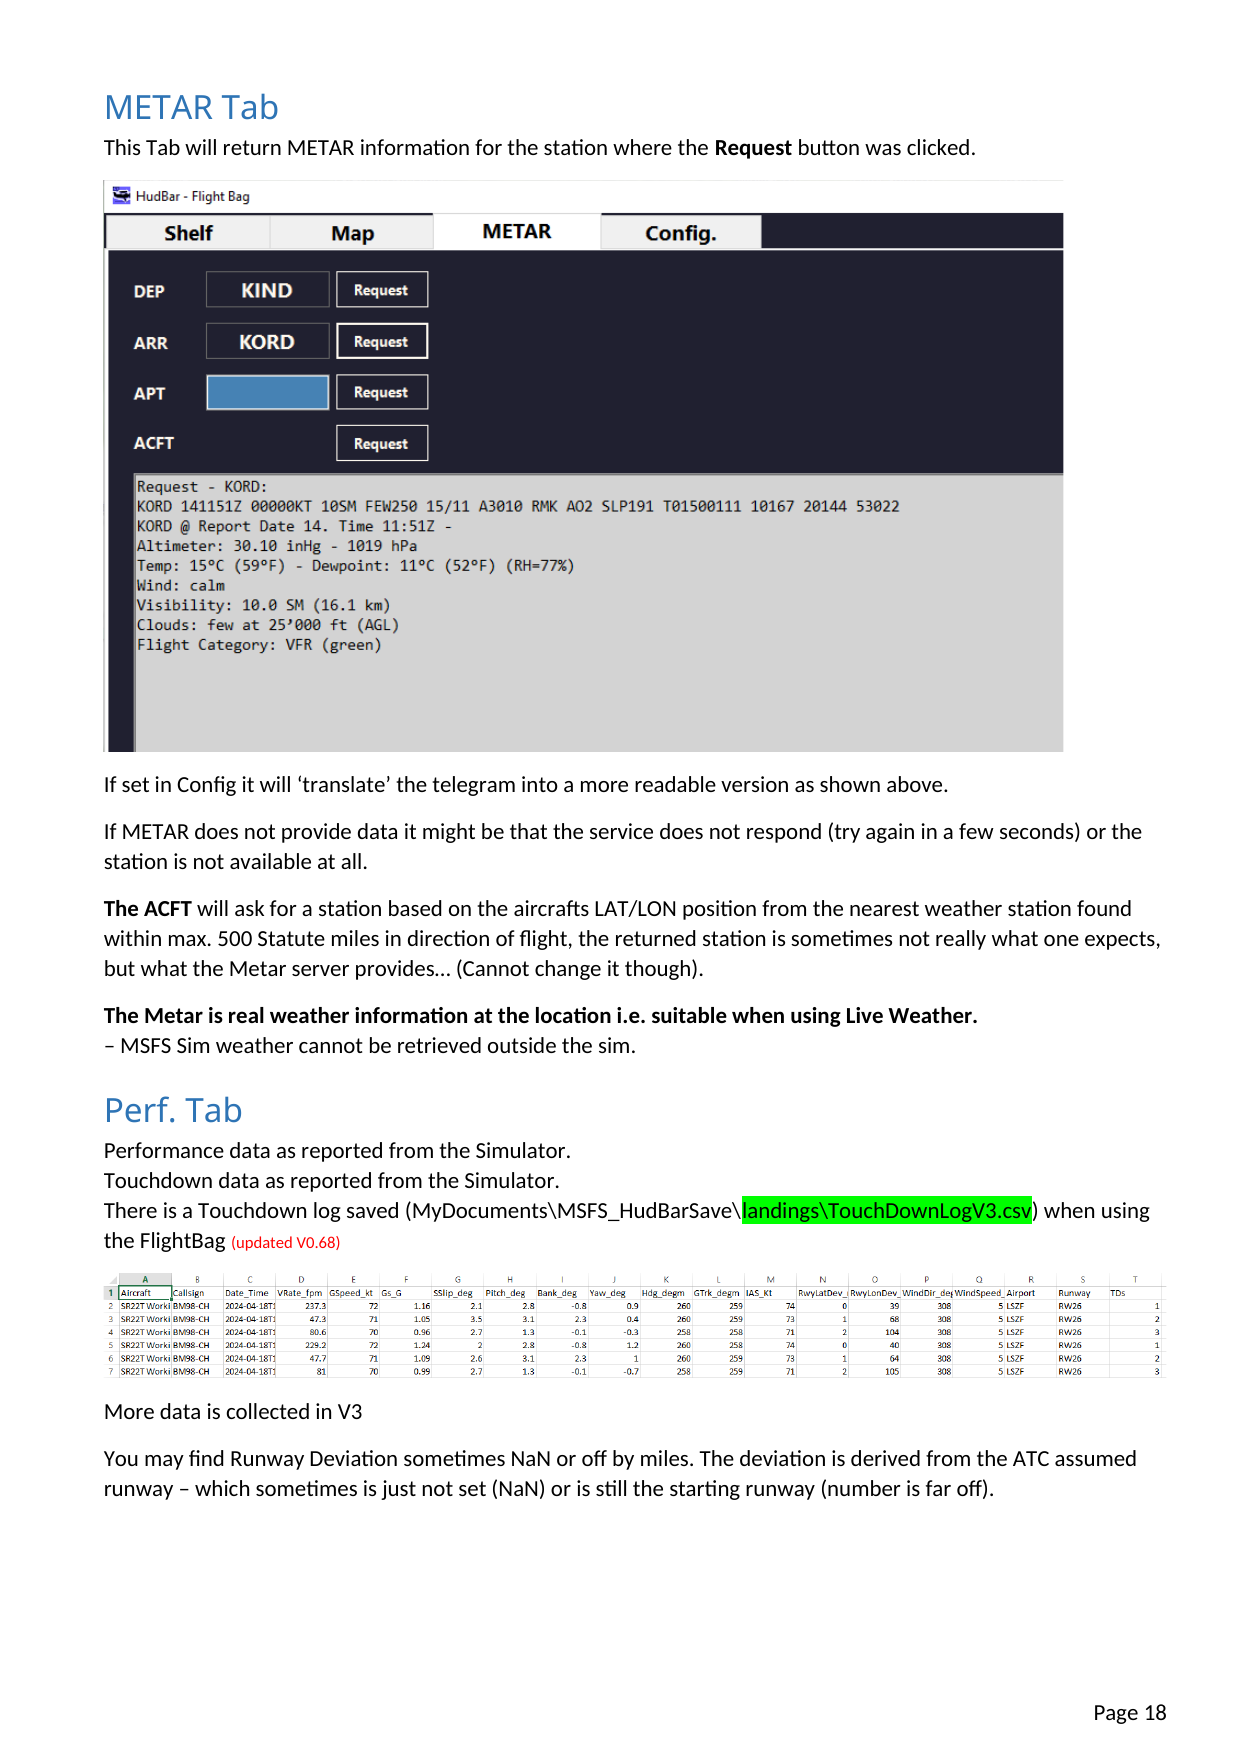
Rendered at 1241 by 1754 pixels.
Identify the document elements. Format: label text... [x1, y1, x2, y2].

text If METAR does not provide data it might be that the service does not respond (try again in a few seconds) or the station is not available at all. [103, 817, 1167, 875]
text Performance data as reported from the Simulator. Touchdown data as reported from the Simulator. There is a Touchdown log saved (MyDocuments\MSFS_HudBarSave\landings\TouchDownLogV3.csv) when using the FlightBag (updated V0.68) [103, 1136, 1167, 1254]
text If set in Config it will ‘translate’ the telegram into a more readable version as shown above. [103, 770, 1167, 798]
subtitle METAR Tab [103, 84, 1167, 129]
text This Tab will return METAR information for the station where the Request button was clicked. [103, 133, 1167, 161]
text More data is collected in V3 [103, 1397, 1167, 1425]
text You may find Runway Deviation sometimes NaN or off by miles. The deviation is derived from the ATC assumed runway – which sometimes is just not set (NaN) or is still the starting runway (number is far off). [103, 1444, 1167, 1532]
text The Metar is real weather information at the location i.e. suitable when using Live Weather. – MSFS Sim weather cannot be retrieved outside the sim. [103, 1001, 1167, 1059]
picture [103, 1273, 1167, 1378]
text The ACFT will ask for a station based on the aircrafts LAT/LON position from the nearest weather station found within max. 500 Statute miles in direction of flight, the returned station is sometimes not really what one expects, but what the Metar server provides… (Cannot change it though). [103, 894, 1167, 982]
subtitle Perf. Tab [103, 1087, 1167, 1132]
picture [103, 180, 1064, 752]
